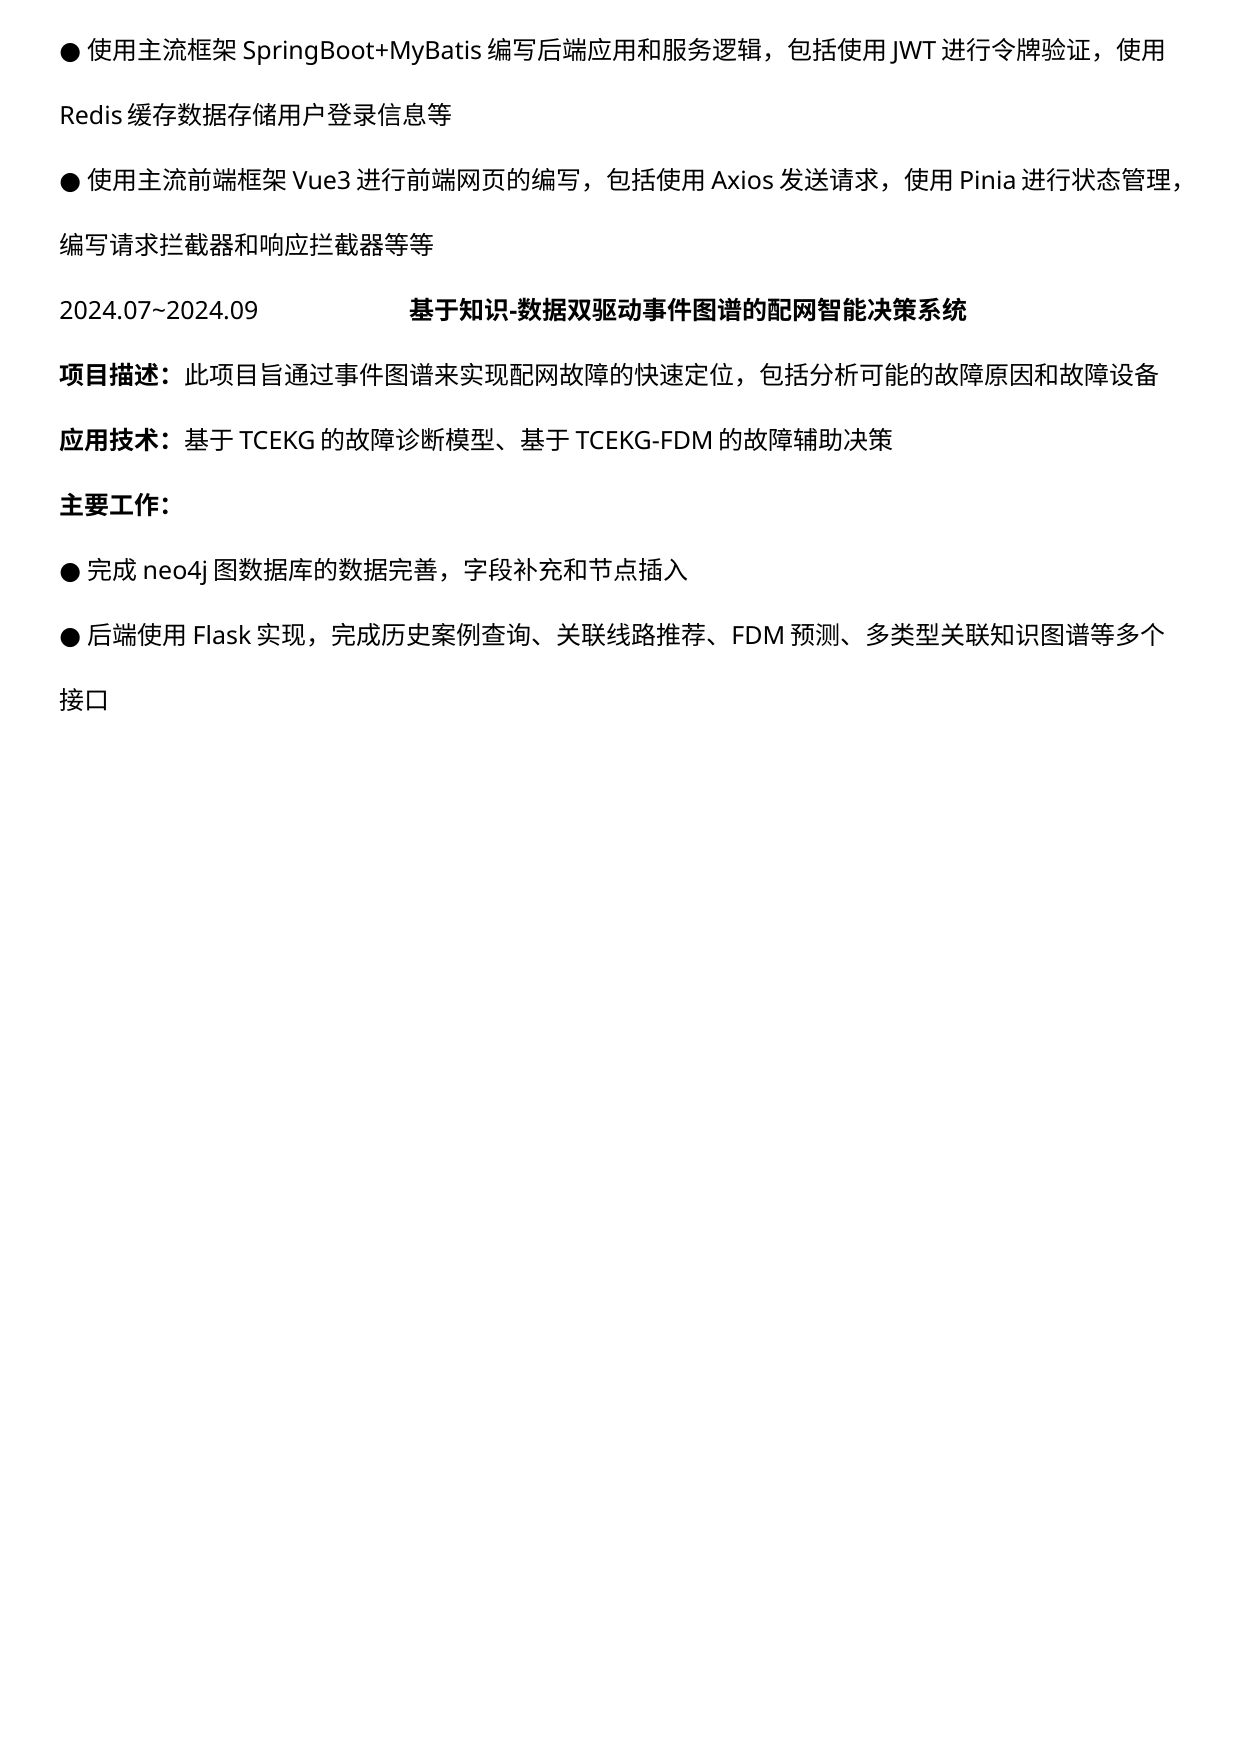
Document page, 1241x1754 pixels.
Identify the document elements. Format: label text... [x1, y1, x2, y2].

text 项目描述：此项目旨通过事件图谱来实现配网故障的快速定位，包括分析可能的故障原因和故障设备 [59, 341, 1181, 406]
text 2024.07~2024.09 基于知识-数据双驱动事件图谱的配网智能决策系统 [59, 276, 1181, 341]
text ● 使用主流前端框架Vue3进行前端网页的编写，包括使用Axios发送请求，使用Pinia进行状态管理，编写请求拦截器和响应拦截器等等 [59, 146, 1181, 276]
text 主要工作： [59, 471, 1181, 536]
text ● 完成neo4j图数据库的数据完善，字段补充和节点插入 [59, 536, 1181, 601]
text ● 使用主流框架SpringBoot+MyBatis编写后端应用和服务逻辑，包括使用JWT进行令牌验证，使用Redis缓存数据存储用户登录信息等 [59, 16, 1181, 146]
text ● 后端使用Flask实现，完成历史案例查询、关联线路推荐、FDM预测、多类型关联知识图谱等多个接口 [59, 601, 1181, 731]
text 应用技术：基于TCEKG的故障诊断模型、基于TCEKG-FDM的故障辅助决策 [59, 406, 1181, 471]
